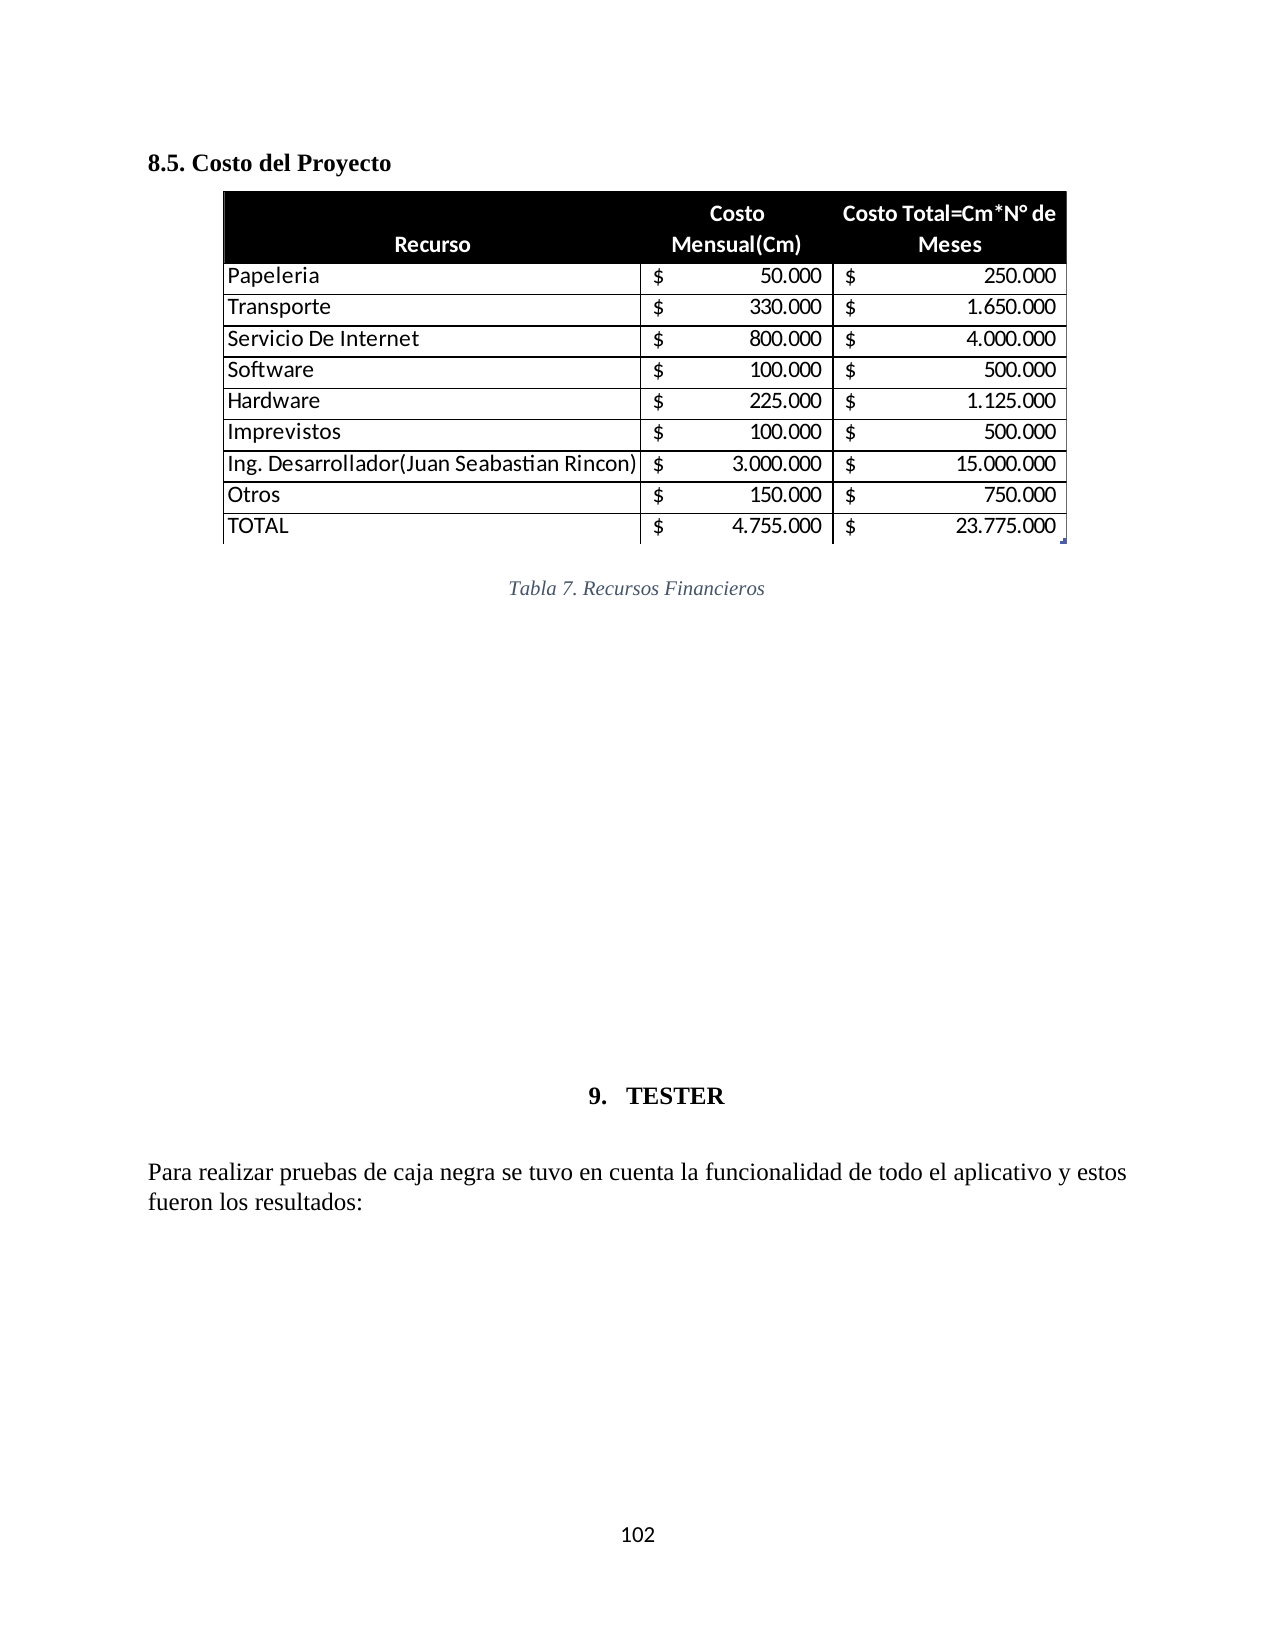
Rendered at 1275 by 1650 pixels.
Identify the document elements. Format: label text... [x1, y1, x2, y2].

text Para realizar pruebas de caja negra se tuvo en cuenta la funcionalidad de todo el aplicativo y estos fueron los resultados: [148, 1157, 1127, 1216]
subtitle TESTER [185, 1081, 1127, 1110]
text Tabla 7. Recursos Financieros [148, 576, 1127, 600]
subtitle 8.5. Costo del Proyecto [148, 148, 1127, 176]
